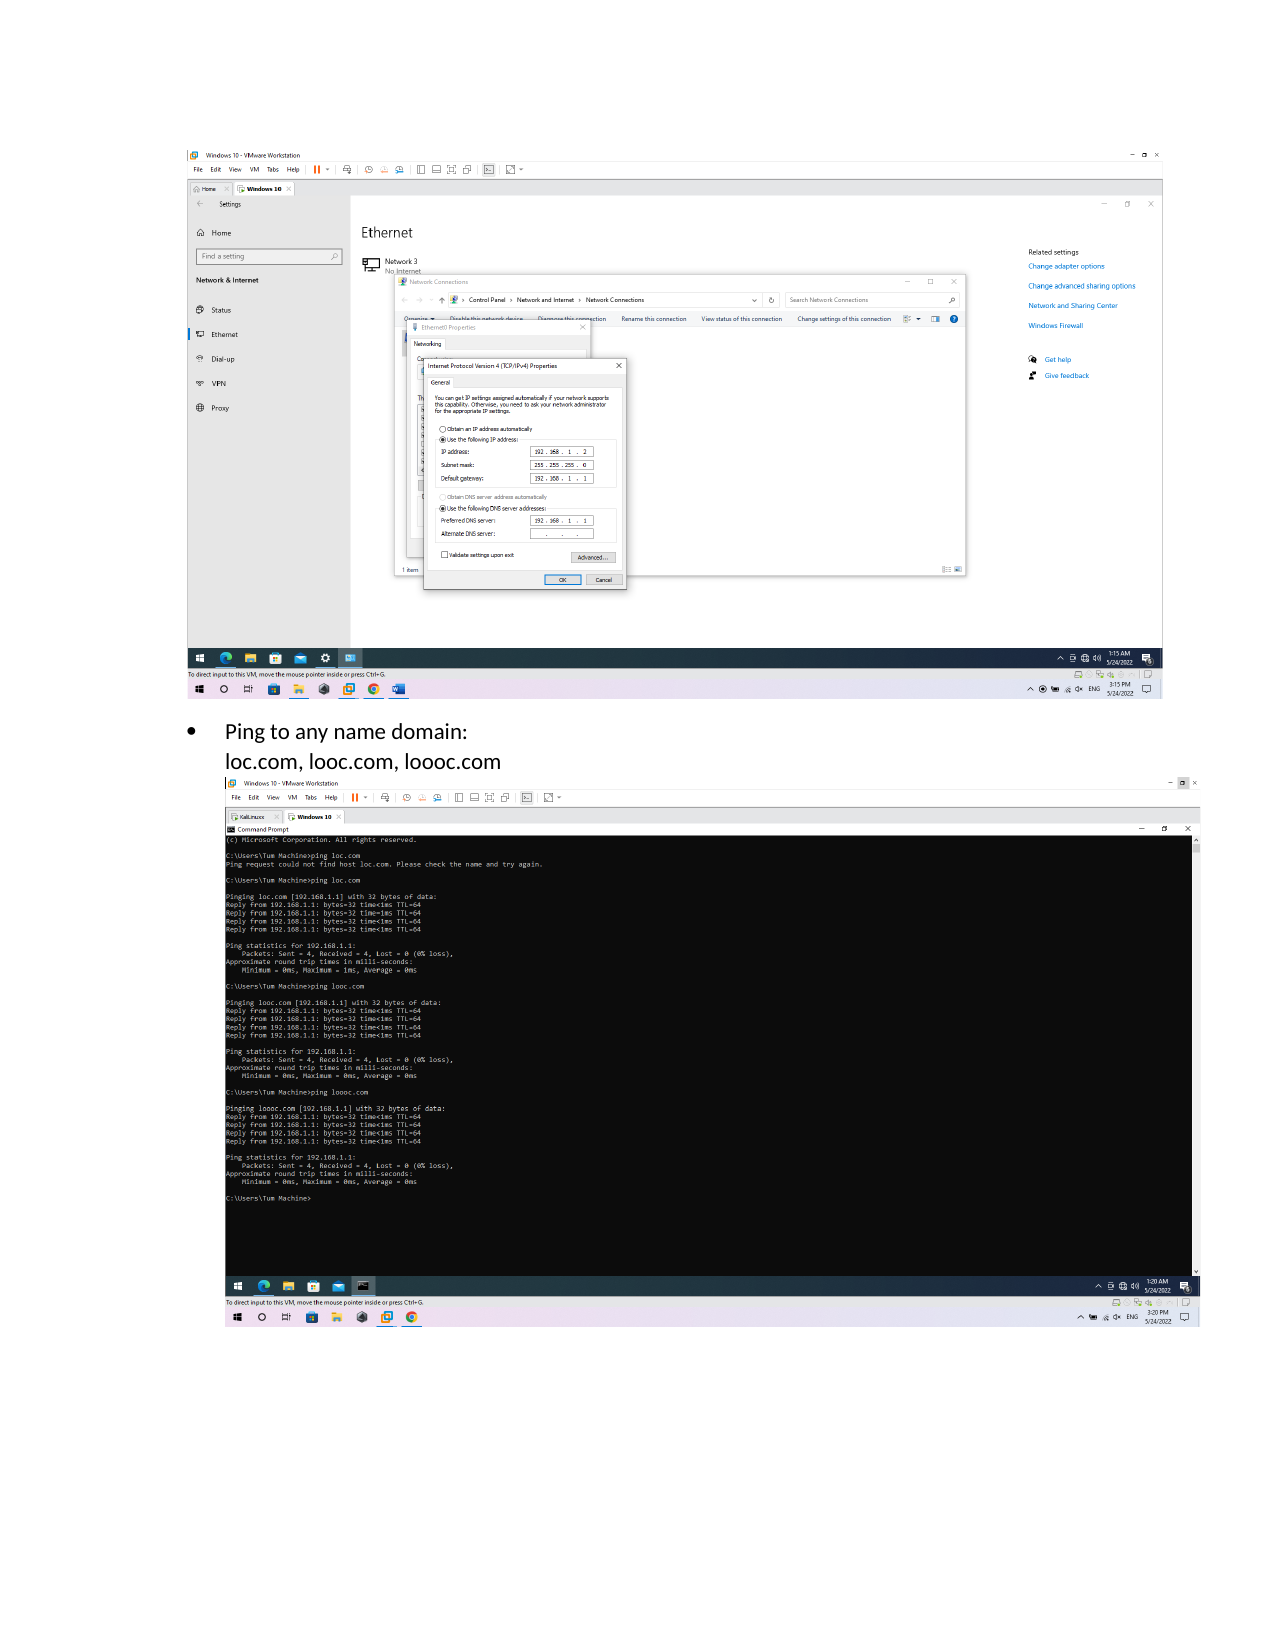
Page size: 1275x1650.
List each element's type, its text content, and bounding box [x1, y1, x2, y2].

list Ping to any name domain: [187, 717, 1125, 745]
picture [225, 777, 1200, 1327]
list loc.com, looc.com, loooc.com [225, 747, 1125, 776]
picture [187, 150, 1163, 699]
